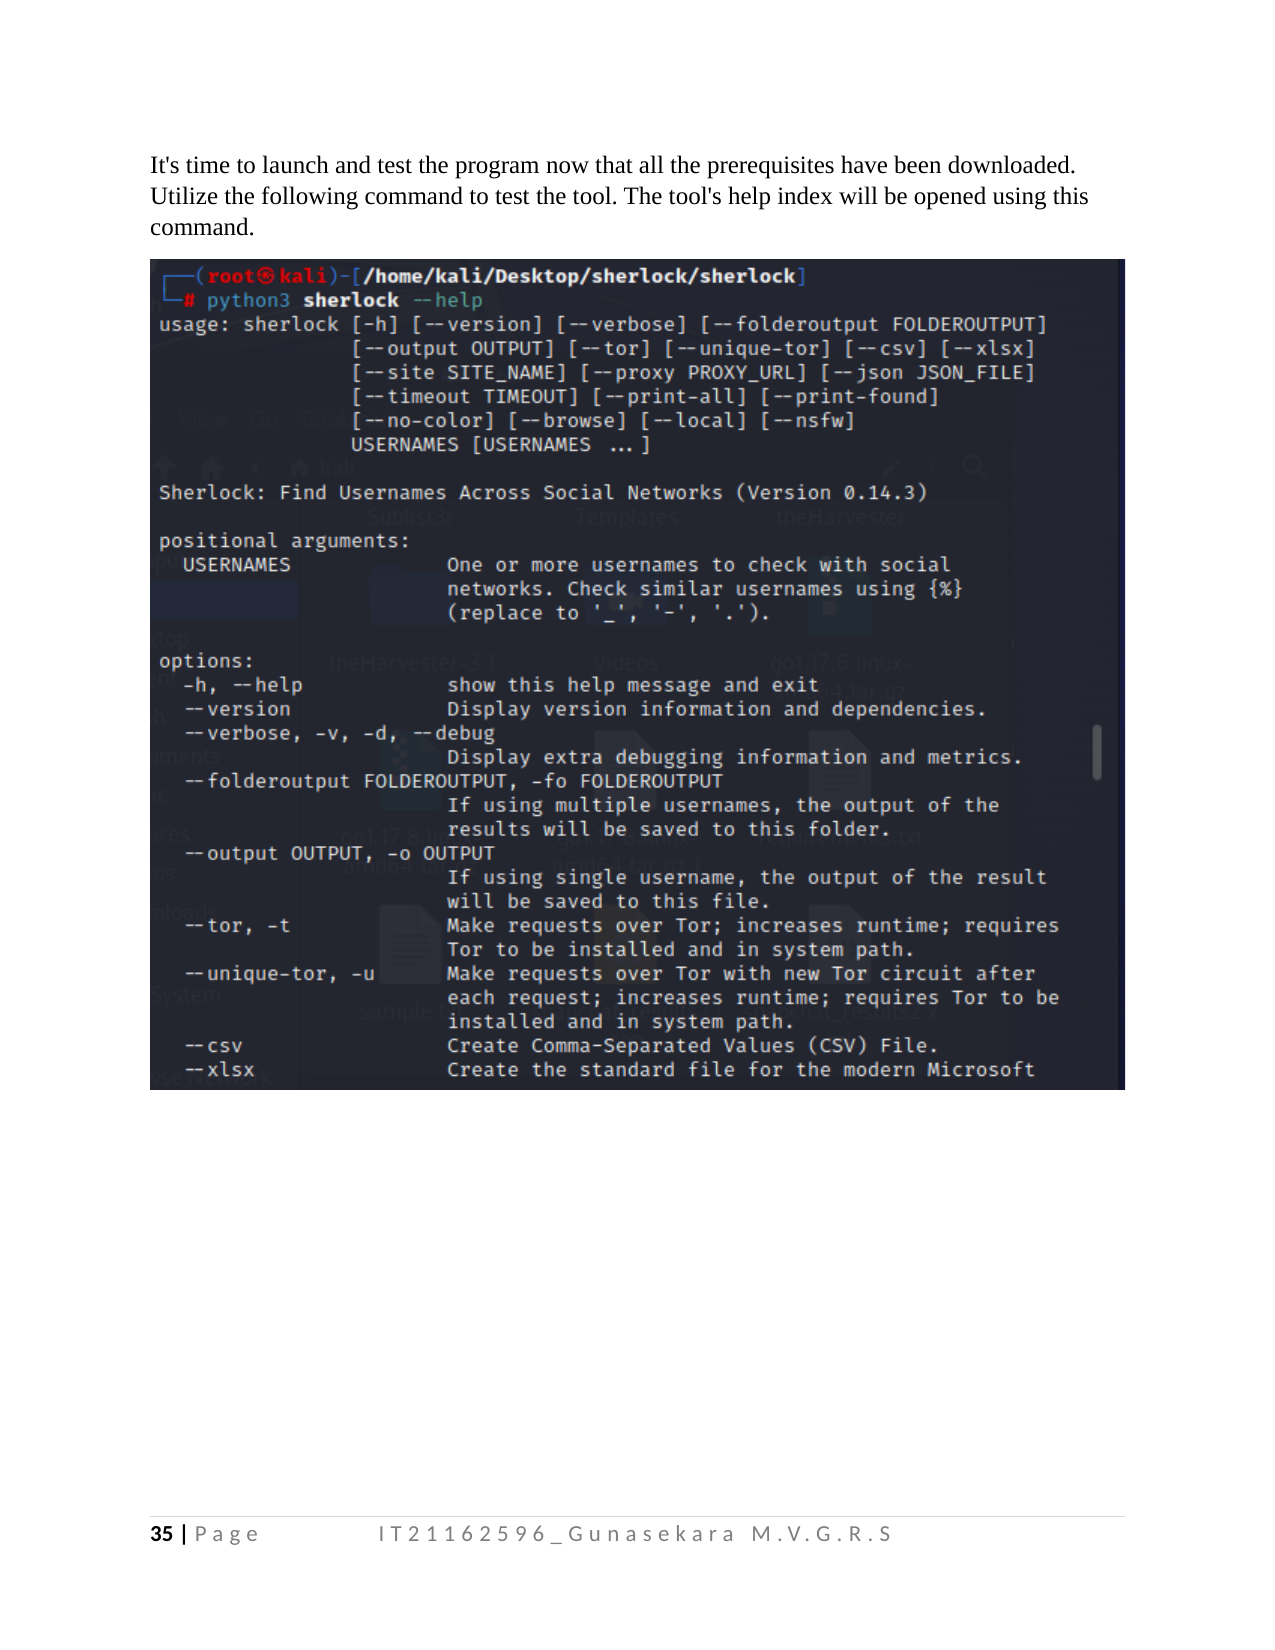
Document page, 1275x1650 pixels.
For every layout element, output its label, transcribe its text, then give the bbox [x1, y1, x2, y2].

picture [150, 259, 1125, 1090]
text It's time to launch and test the program now that all the prerequisites have been downloaded. Utilize the following command to test the tool. The tool's help index will be opened using this command. [150, 150, 1125, 241]
